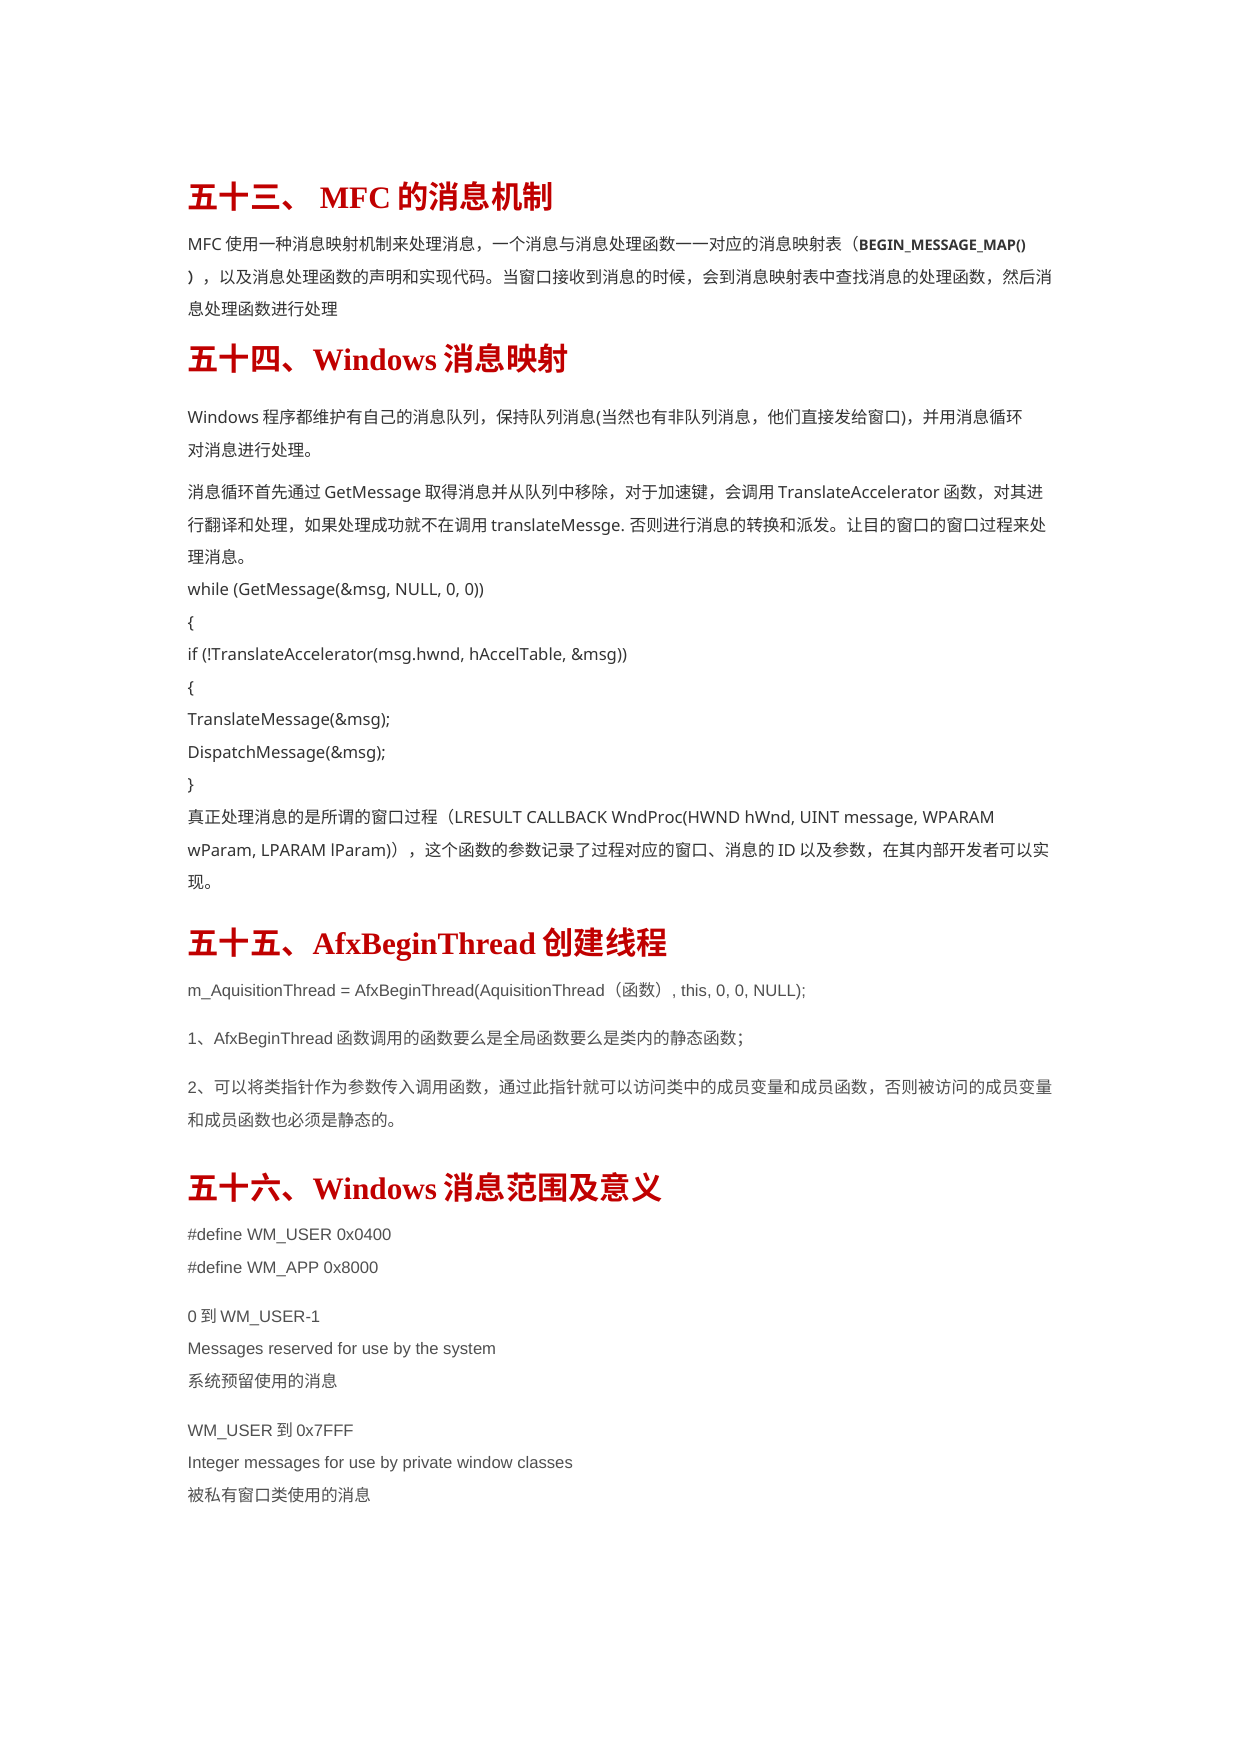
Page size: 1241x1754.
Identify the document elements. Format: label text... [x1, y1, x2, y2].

subtitle 五十六、Windows消息范围及意义 [187, 1153, 1053, 1218]
text 0到WM_USER-1 Messages reserved for use by the system 系统预留使用的消息 [187, 1300, 1053, 1397]
subtitle 五十三、 MFC的消息机制 MFC使用一种消息映射机制来处理消息，一个消息与消息处理函数一一对应的消息映射表（BEGIN_MESSAGE_MAP() ），以及消息处理函数的声明和实现代码。当窗口接收到消息的时候，会到消息映射表中查找消息的处理函数，然后消息处理函数进行处理 [187, 162, 1053, 324]
text m_AquisitionThread = AfxBeginThread(AquisitionThread（函数）, this, 0, 0, NULL); [187, 973, 1053, 1006]
text 消息循环首先通过GetMessage取得消息并从队列中移除，对于加速键，会调用TranslateAccelerator函数，对其进行翻译和处理，如果处理成功就不在调用translateMessge. 否则进行消息的转换和派发。让目的窗口的窗口过程来处理消息。 while (GetMessage(&msg, NULL, 0, 0)) { if (!TranslateAccelerator(msg.hwnd, hAccelTable, &msg)) { TranslateMessage(&msg); DispatchMessage(&msg); } 真正处理消息的是所谓的窗口过程（LRESULT CALLBACK WndProc(HWND hWnd, UINT message, WPARAM wParam, LPARAM lParam)），这个函数的参数记录了过程对应的窗口、消息的ID以及参数，在其内部开发者可以实现。 [187, 475, 1053, 898]
text WM_USER到0x7FFF Integer messages for use by private window classes 被私有窗口类使用的消息 [187, 1414, 1053, 1512]
text #define WM_USER 0x0400 #define WM_APP 0x8000 [187, 1218, 1053, 1283]
text Windows程序都维护有自己的消息队列，保持队列消息(当然也有非队列消息，他们直接发给窗口)，并用消息循环 对消息进行处理。 [187, 400, 1053, 465]
text 2、可以将类指针作为参数传入调用函数，通过此指针就可以访问类中的成员变量和成员函数，否则被访问的成员变量和成员函数也必须是静态的。 [187, 1072, 1053, 1137]
subtitle 五十四、Windows消息映射 [187, 324, 1053, 389]
text 1、AfxBeginThread函数调用的函数要么是全局函数要么是类内的静态函数； [187, 1022, 1053, 1055]
subtitle 五十五、AfxBeginThread创建线程 [187, 908, 1053, 973]
